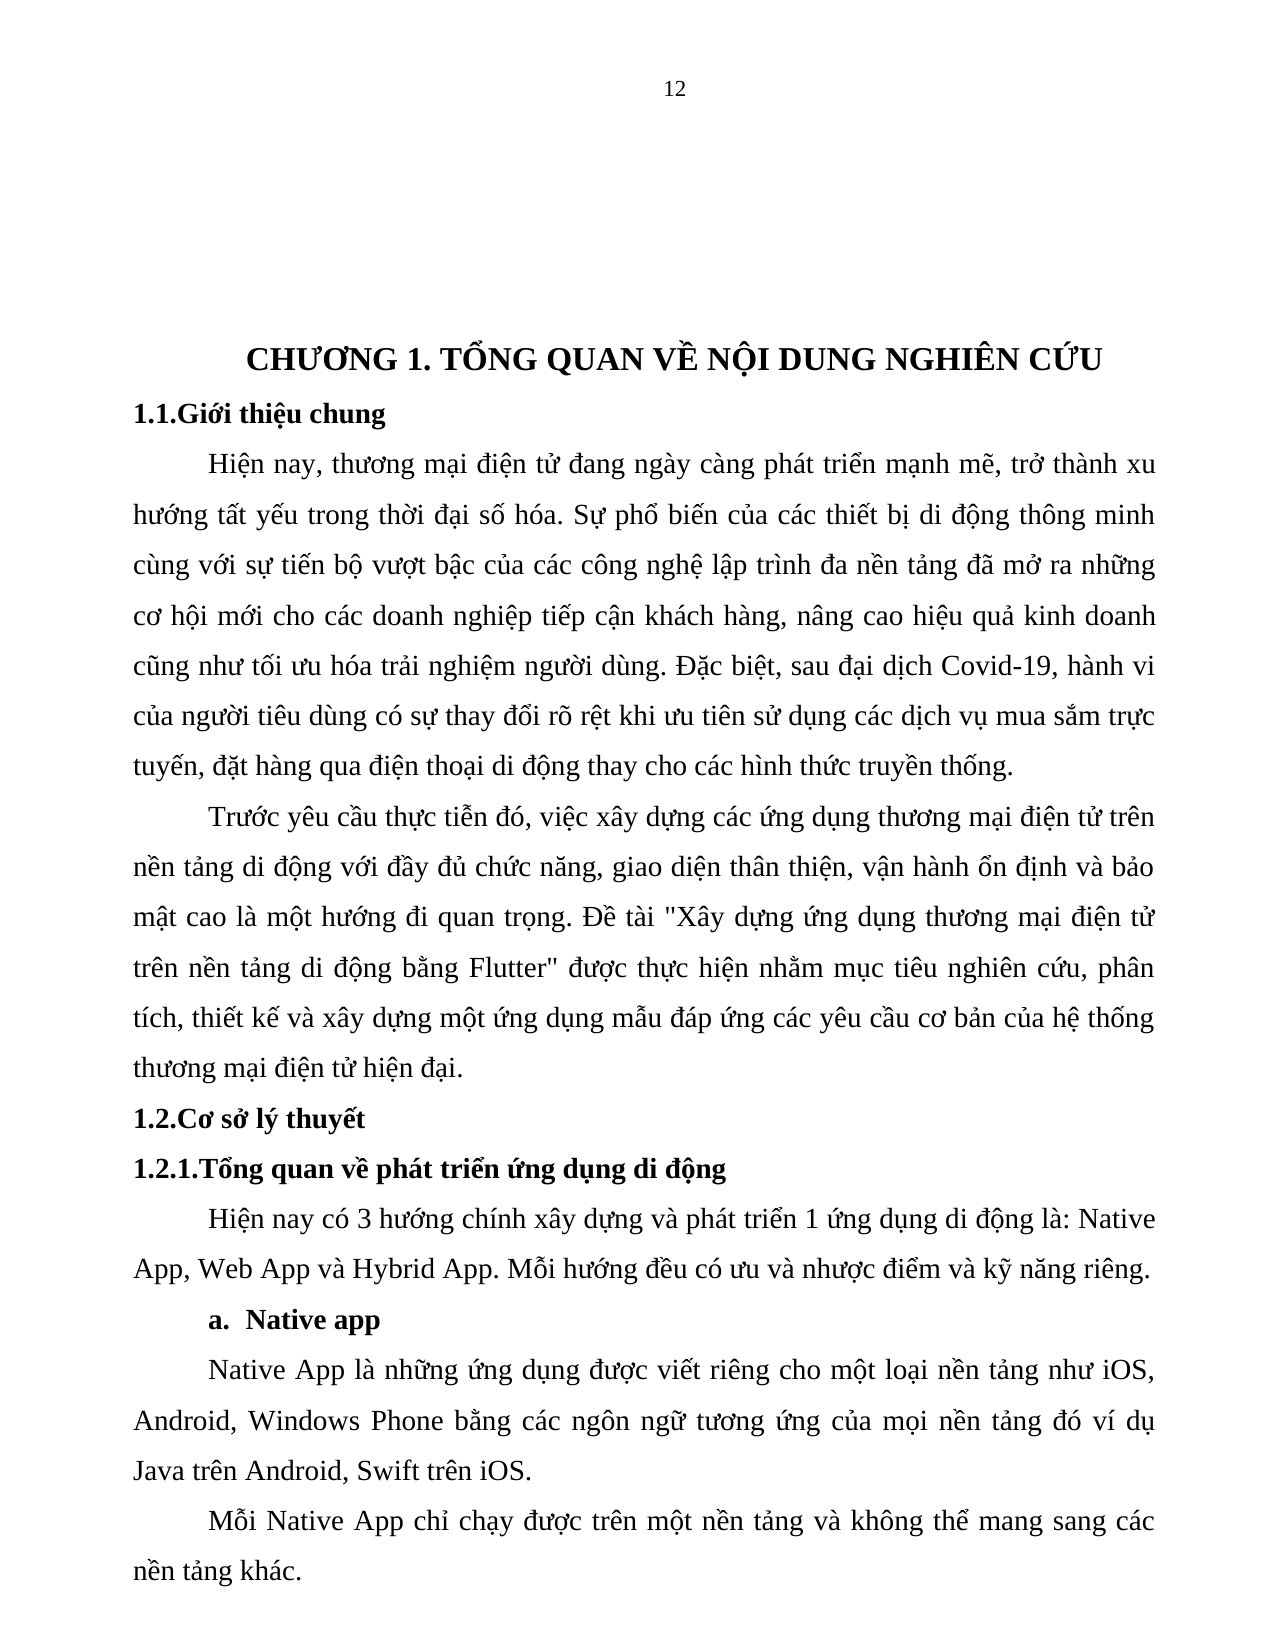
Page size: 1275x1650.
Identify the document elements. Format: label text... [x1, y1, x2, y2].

text Trước yêu cầu thực tiễn đó, việc xây dựng các ứng dụng thương mại điện tử trên nền tảng di động với đầy đủ chức năng, giao diện thân thiện, vận hành ổn định và bảo mật cao là một hướng đi quan trọng. Đề tài "Xây dựng ứng dụng thương mại điện tử trên nền tảng di động bằng Flutter" được thực hiện nhằm mục tiêu nghiên cứu, phân tích, thiết kế và xây dựng một ứng dụng mẫu đáp ứng các yêu cầu cơ bản của hệ thống thương mại điện tử hiện đại. [133, 799, 1157, 1084]
text CHƯƠNG 1. TỔNG QUAN VỀ NỘI DUNG NGHIÊN CỨU [133, 339, 1216, 377]
text Hiện nay có 3 hướng chính xây dựng và phát triển 1 ứng dụng di động là: Native App, Web App và Hybrid App. Mỗi hướng đều có ưu và nhược điểm và kỹ năng riêng. [133, 1201, 1157, 1285]
text Hiện nay, thương mại điện tử đang ngày càng phát triển mạnh mẽ, trở thành xu hướng tất yếu trong thời đại số hóa. Sự phổ biến của các thiết bị di động thông minh cùng với sự tiến bộ vượt bậc của các công nghệ lập trình đa nền tảng đã mở ra những cơ hội mới cho các doanh nghiệp tiếp cận khách hàng, nâng cao hiệu quả kinh doanh cũng như tối ưu hóa trải nghiệm người dùng. Đặc biệt, sau đại dịch Covid-19, hành vi của người tiêu dùng có sự thay đổi rõ rệt khi ưu tiên sử dụng các dịch vụ mua sắm trực tuyến, đặt hàng qua điện thoại di động thay cho các hình thức truyền thống. [133, 447, 1157, 782]
text 1.2.Cơ sở lý thuyết [133, 1101, 1216, 1134]
text Mỗi Native App chỉ chạy được trên một nền tảng và không thể mang sang các nền tảng khác. [133, 1503, 1157, 1587]
list Native app [208, 1302, 1157, 1336]
text Native App là những ứng dụng được viết riêng cho một loại nền tảng như iOS, Android, Windows Phone bằng các ngôn ngữ tương ứng của mọi nền tảng đó ví dụ Java trên Android, Swift trên iOS. [133, 1352, 1157, 1486]
text 1.2.1.Tổng quan về phát triển ứng dụng di động [133, 1151, 1216, 1184]
text 1.1.Giới thiệu chung [133, 396, 1216, 430]
